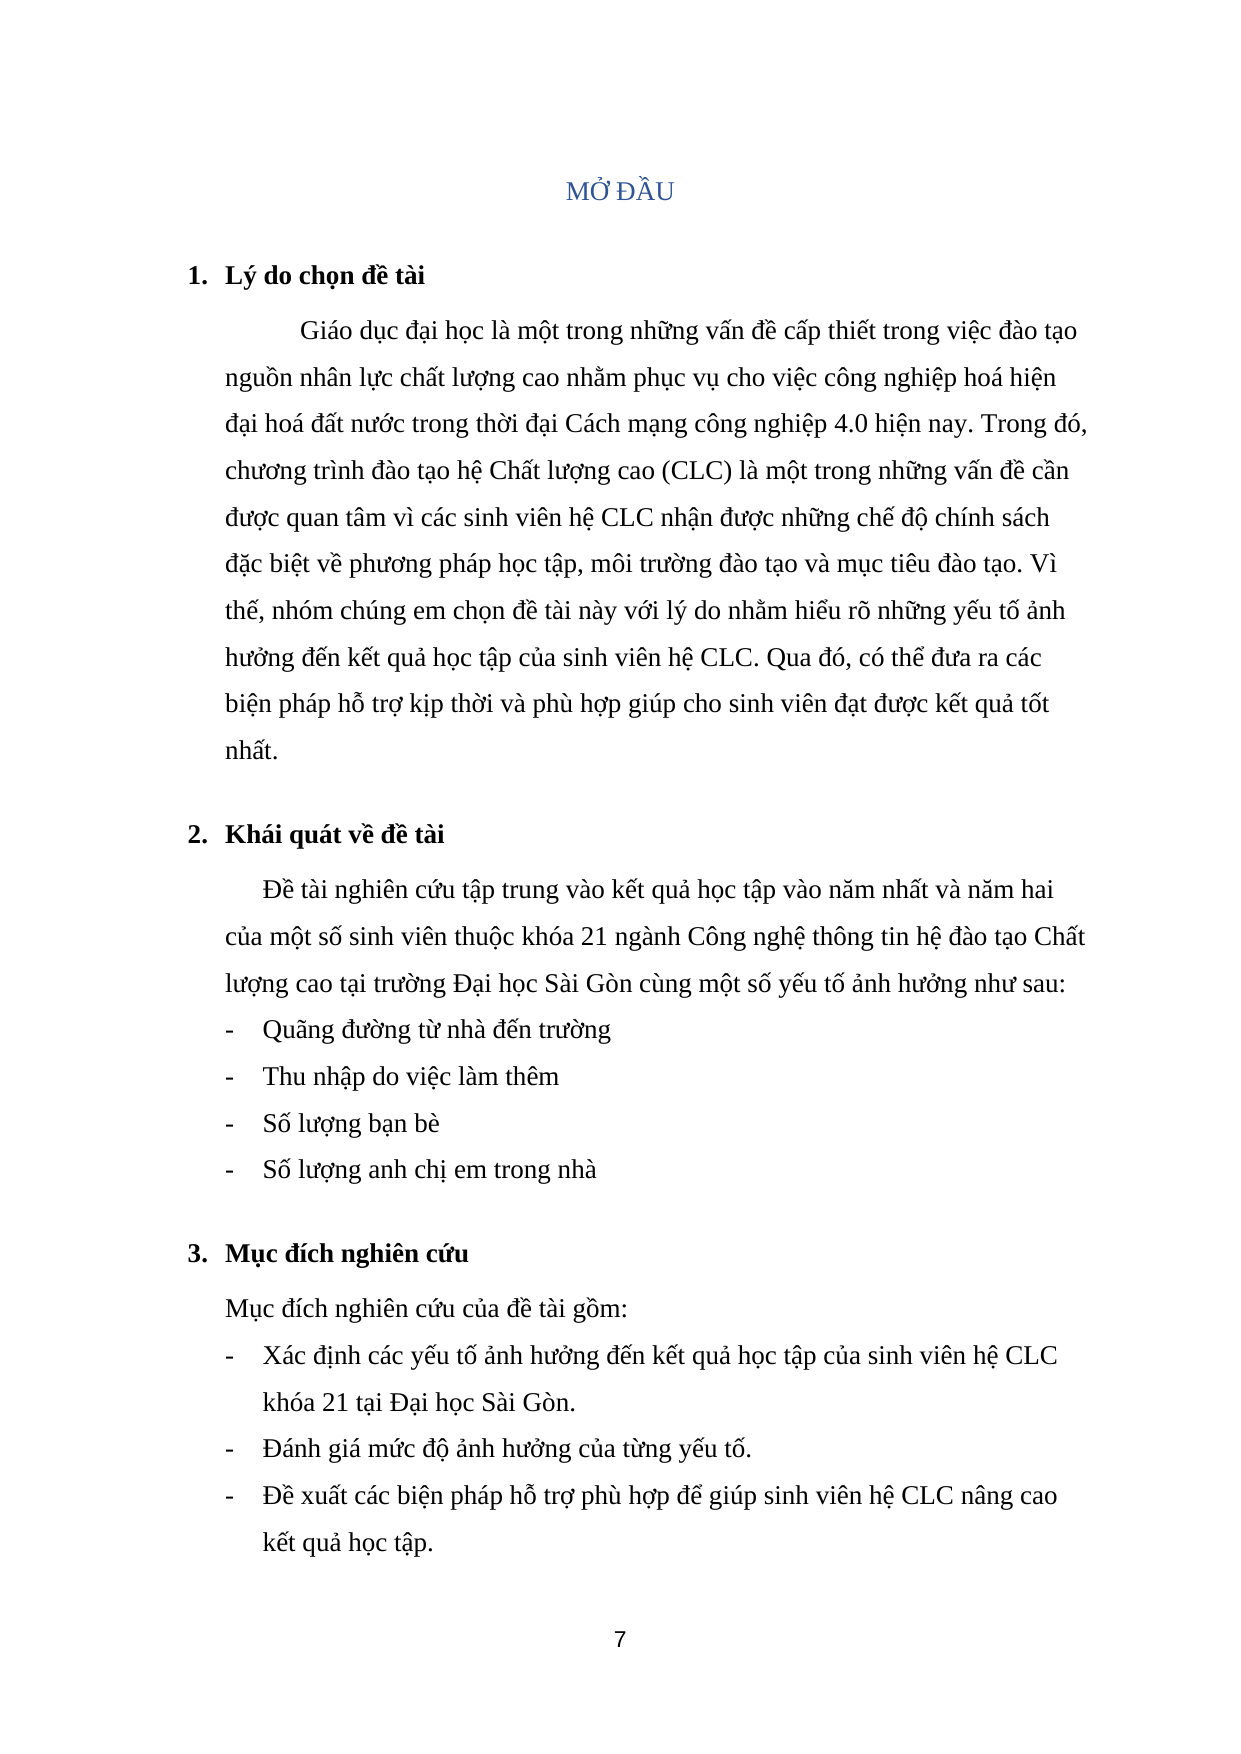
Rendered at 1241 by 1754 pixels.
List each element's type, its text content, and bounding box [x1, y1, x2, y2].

text Đề tài nghiên cứu tập trung vào kết quả học tập vào năm nhất và năm hai của một số sinh viên thuộc khóa 21 ngành Công nghệ thông tin hệ đào tạo Chất lượng cao tại trường Đại học Sài Gòn cùng một số yếu tố ảnh hưởng như sau: [225, 873, 1090, 998]
list Thu nhập do việc làm thêm [225, 1060, 1090, 1091]
subtitle Khái quát về đề tài [187, 818, 1090, 849]
list Đánh giá mức độ ảnh hưởng của từng yếu tố. [225, 1432, 1090, 1464]
list Quãng đường từ nhà đến trường [225, 1013, 1090, 1044]
subtitle Lý do chọn đề tài [187, 259, 1090, 290]
text Giáo dục đại học là một trong những vấn đề cấp thiết trong việc đào tạo nguồn nhân lực chất lượng cao nhằm phục vụ cho việc công nghiệp hoá hiện đại hoá đất nước trong thời đại Cách mạng công nghiệp 4.0 hiện nay. Trong đó, chương trình đào tạo hệ Chất lượng cao (CLC) là một trong những vấn đề cần được quan tâm vì các sinh viên hệ CLC nhận được những chế độ chính sách đặc biệt về phương pháp học tập, môi trường đào tạo và mục tiêu đào tạo. Vì thế, nhóm chúng em chọn đề tài này với lý do nhằm hiểu rõ những yếu tố ảnh hưởng đến kết quả học tập của sinh viên hệ CLC. Qua đó, có thể đưa ra các biện pháp hỗ trợ kịp thời và phù hợp giúp cho sinh viên đạt được kết quả tốt nhất. [225, 314, 1090, 765]
text Mục đích nghiên cứu của đề tài gồm: [225, 1292, 1090, 1324]
subtitle Mục đích nghiên cứu [187, 1237, 1090, 1269]
list Xác định các yếu tố ảnh hưởng đến kết quả học tập của sinh viên hệ CLC khóa 21 tại Đại học Sài Gòn. [225, 1339, 1090, 1417]
list Số lượng bạn bè [225, 1107, 1090, 1138]
list Số lượng anh chị em trong nhà [225, 1153, 1090, 1184]
subtitle MỞ ĐẦU [150, 175, 1090, 206]
list Đề xuất các biện pháp hỗ trợ phù hợp để giúp sinh viên hệ CLC nâng cao kết quả học tập. [225, 1479, 1090, 1557]
